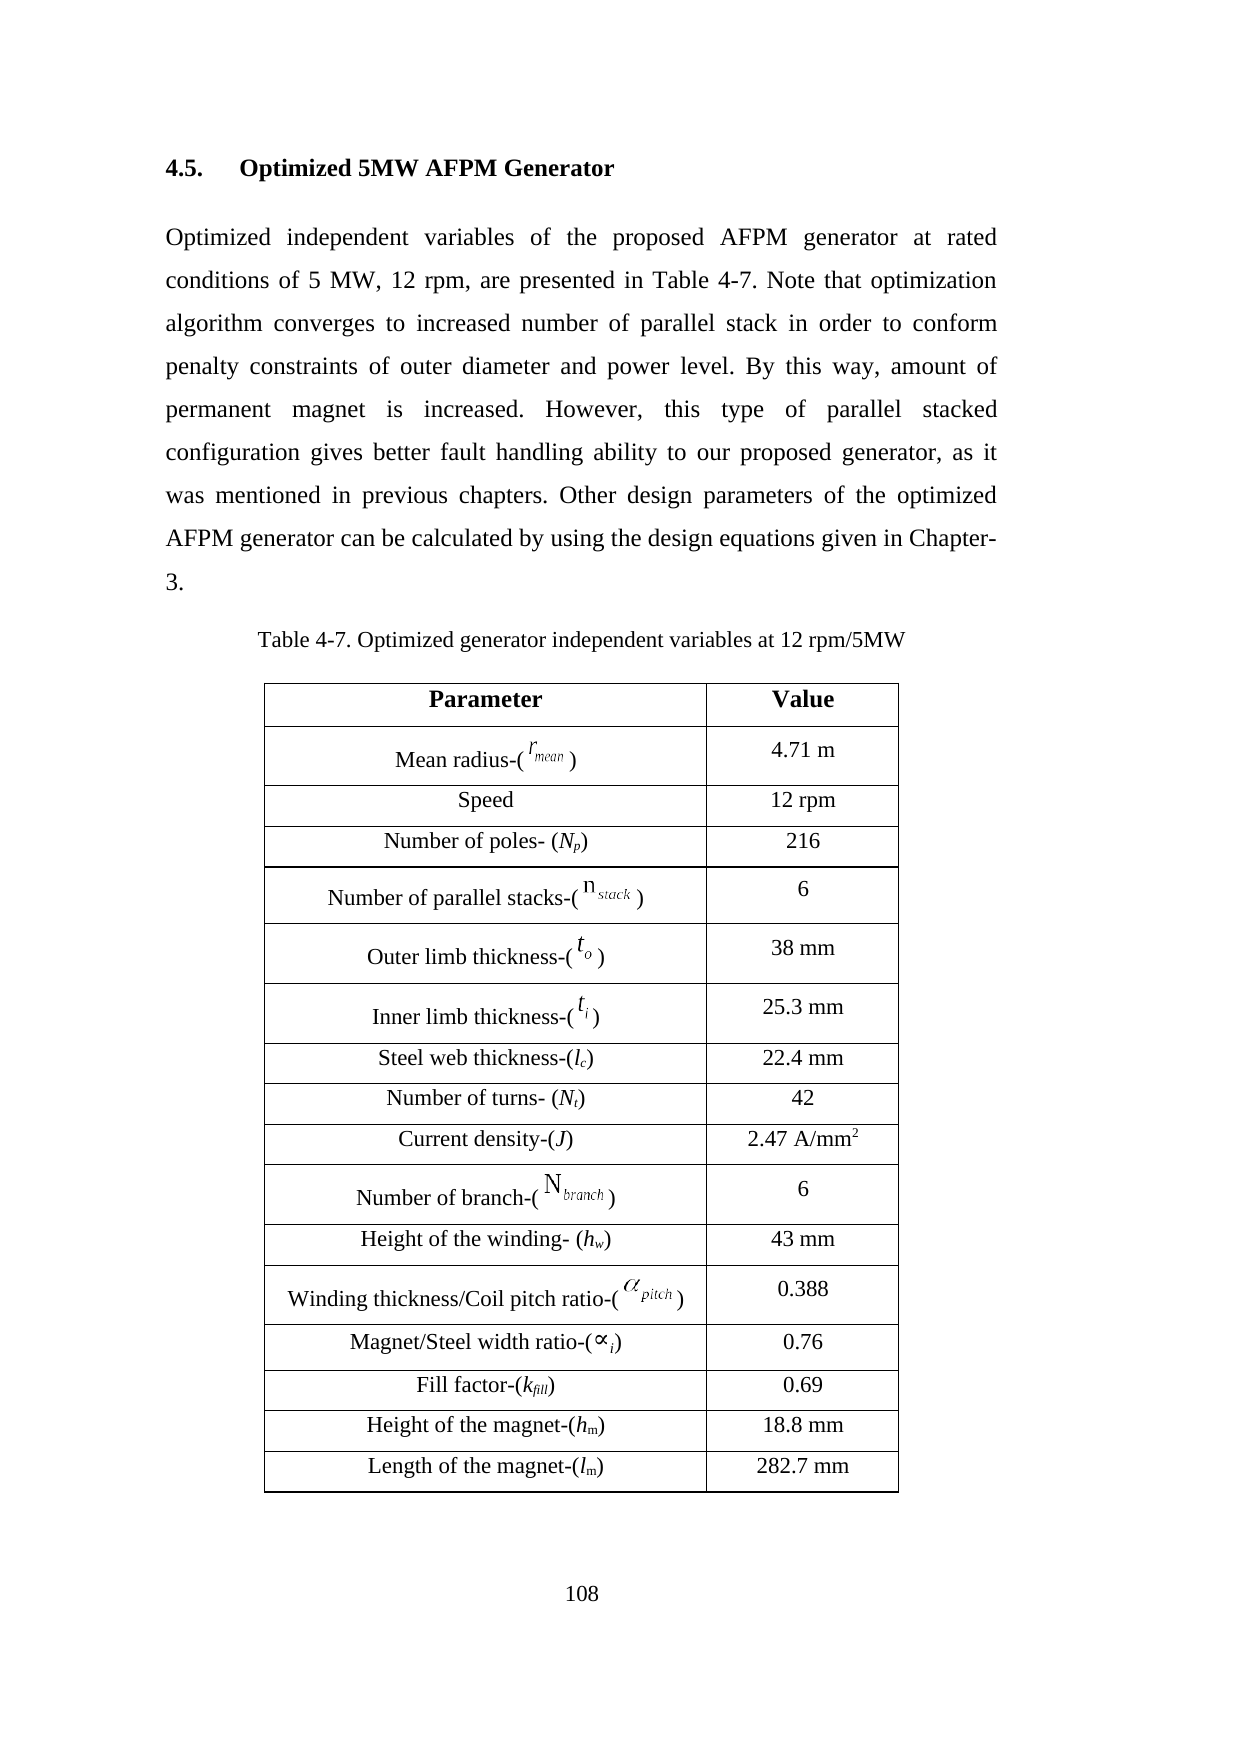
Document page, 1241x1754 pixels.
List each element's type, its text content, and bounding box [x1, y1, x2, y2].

table_cell Fill factor-(kfill) [265, 1371, 706, 1410]
table_cell Length of the magnet-(lm) [265, 1452, 706, 1491]
table_cell 282.7 mm [707, 1452, 898, 1491]
table_cell Number of parallel stacks-() [265, 868, 706, 923]
table_cell 216 [707, 827, 898, 866]
table_cell Number of branch-() [265, 1165, 706, 1224]
table_cell Winding thickness/Coil pitch ratio-() [265, 1266, 706, 1324]
table_cell 42 [707, 1084, 898, 1124]
text Optimized independent variables of the proposed AFPM generator at rated conditions of 5 MW, 12 rpm, are presented in Table 4-7. Note that optimization algorithm converges to increased number of parallel stack in order to conform penalty constraints of outer diameter and power level. By this way, amount of permanent magnet is increased. However, this type of parallel stacked configuration gives better fault handling ability to our proposed generator, as it was mentioned in previous chapters. Other design parameters of the optimized AFPM generator can be calculated by using the design equations given in Chapter-3. [165, 222, 998, 595]
table_cell Number of poles- (Np) [265, 827, 706, 866]
table_cell Height of the magnet-(hm) [265, 1411, 706, 1451]
table_cell 6 [707, 1165, 898, 1224]
table_cell Outer limb thickness-() [265, 924, 706, 983]
table_cell Speed [265, 786, 706, 826]
table_cell 0.76 [707, 1325, 898, 1370]
subtitle Optimized 5MW AFPM Generator [165, 153, 998, 182]
table_header Parameter [265, 684, 706, 726]
table_cell 0.69 [707, 1371, 898, 1410]
table_cell 22.4 mm [707, 1044, 898, 1083]
table_cell Mean radius-() [265, 727, 706, 785]
table_cell 18.8 mm [707, 1411, 898, 1451]
table_cell Magnet/Steel width ratio-() [265, 1325, 706, 1370]
table_cell 43 mm [707, 1225, 898, 1264]
table_cell Number of turns- (Nt) [265, 1084, 706, 1124]
table_cell 6 [707, 868, 898, 923]
table_cell 25.3 mm [707, 984, 898, 1043]
table_cell Current density-(J) [265, 1125, 706, 1164]
table_cell Inner limb thickness-() [265, 984, 706, 1043]
text Table 4-7. Optimized generator independent variables at 12 rpm/5MW [165, 626, 998, 653]
table_cell 4.71 m [707, 727, 898, 785]
table_cell 12 rpm [707, 786, 898, 826]
table_header Value [707, 684, 898, 726]
table_cell 0.388 [707, 1266, 898, 1324]
table_cell Steel web thickness-(lc) [265, 1044, 706, 1083]
table_cell Height of the winding- (hw) [265, 1225, 706, 1264]
table_cell 38 mm [707, 924, 898, 983]
table_cell 2.47 A/mm2 [707, 1125, 898, 1164]
